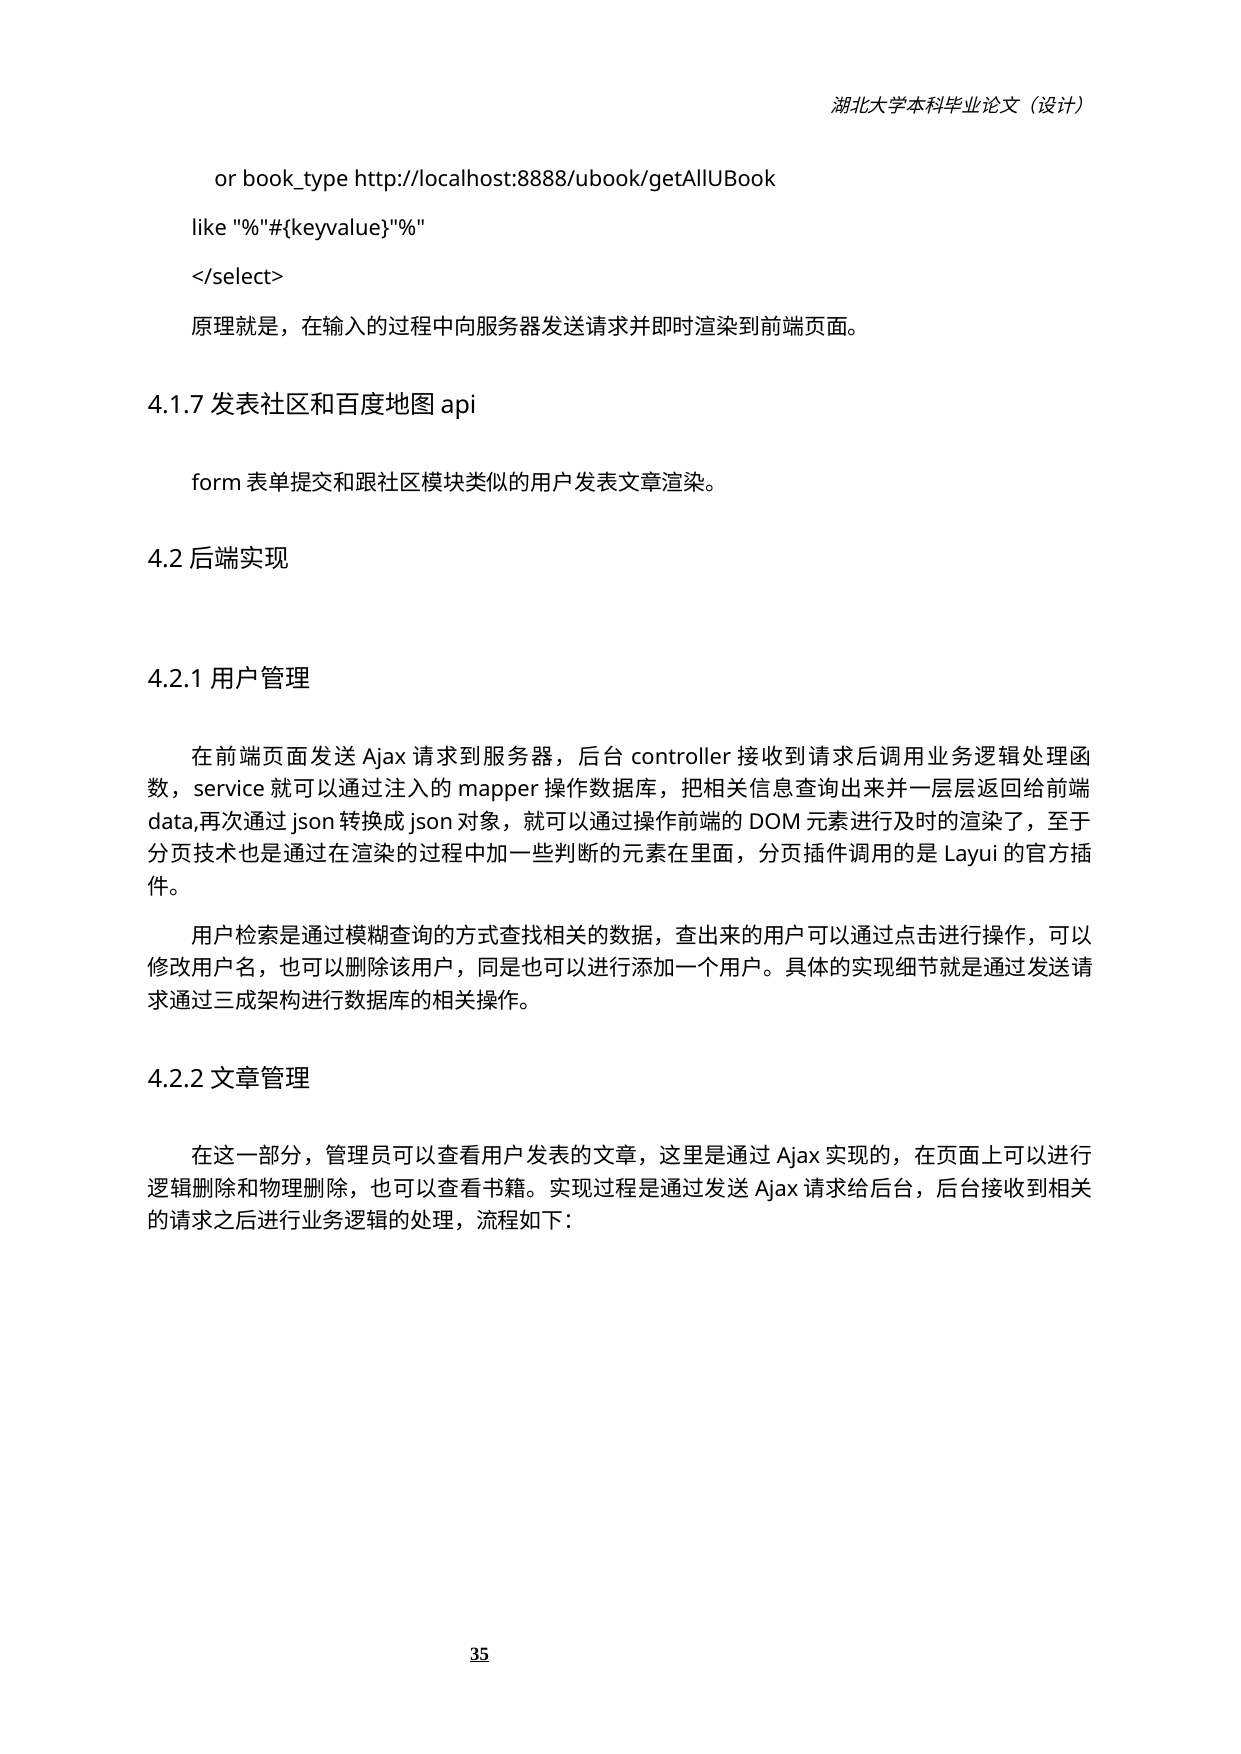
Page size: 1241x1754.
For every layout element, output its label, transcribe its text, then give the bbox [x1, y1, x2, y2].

subtitle 4.2.1 用户管理 [148, 644, 1093, 709]
text 在这一部分，管理员可以查看用户发表的文章，这里是通过Ajax实现的，在页面上可以进行逻辑删除和物理删除，也可以查看书籍。实现过程是通过发送Ajax请求给后台，后台接收到相关的请求之后进行业务逻辑的处理，流程如下： [148, 1138, 1093, 1236]
list like "%"#{keyvalue}"%" [148, 211, 1093, 243]
list or book_type http://localhost:8888/ubook/getAllUBook [148, 162, 1093, 194]
subtitle 4.2.2 文章管理 [148, 1044, 1093, 1109]
list 用户检索是通过模糊查询的方式查找相关的数据，查出来的用户可以通过点击进行操作，可以修改用户名，也可以删除该用户，同是也可以进行添加一个用户。具体的实现细节就是通过发送请求通过三成架构进行数据库的相关操作。 [148, 917, 1093, 1015]
subtitle 4.2 后端实现 [148, 524, 1093, 589]
list </select> [148, 260, 1093, 292]
list 在前端页面发送Ajax请求到服务器，后台controller接收到请求后调用业务逻辑处理函数，service就可以通过注入的mapper操作数据库，把相关信息查询出来并一层层返回给前端data,再次通过json转换成json对象，就可以通过操作前端的DOM元素进行及时的渲染了，至于分页技术也是通过在渲染的过程中加一些判断的元素在里面，分页插件调用的是Layui的官方插件。 [148, 738, 1093, 901]
list 原理就是，在输入的过程中向服务器发送请求并即时渲染到前端页面。 [148, 308, 1093, 341]
list form表单提交和跟社区模块类似的用户发表文章渲染。 [148, 464, 1093, 497]
subtitle 4.1.7 发表社区和百度地图api [148, 370, 1093, 435]
